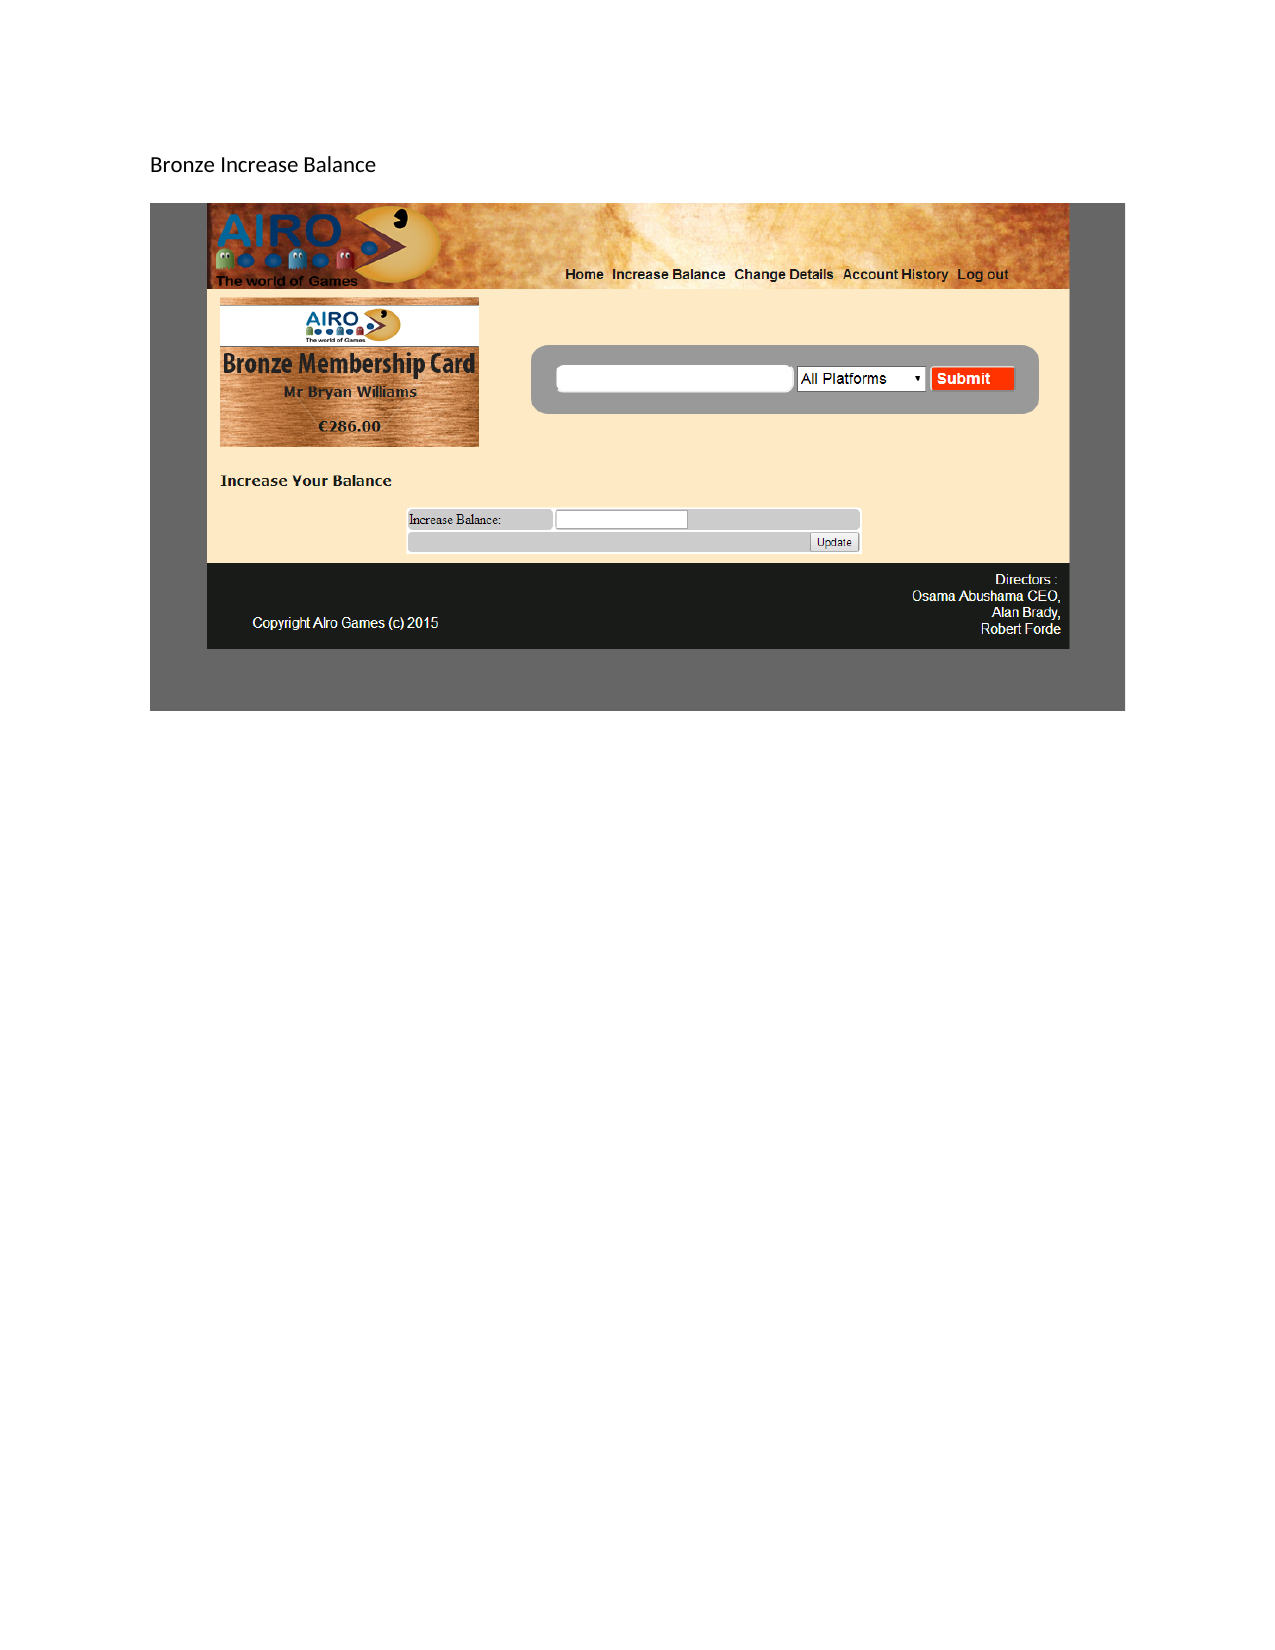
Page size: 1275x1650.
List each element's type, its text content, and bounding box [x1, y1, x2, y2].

text Bronze Increase Balance [150, 150, 1125, 178]
picture [150, 203, 1125, 711]
